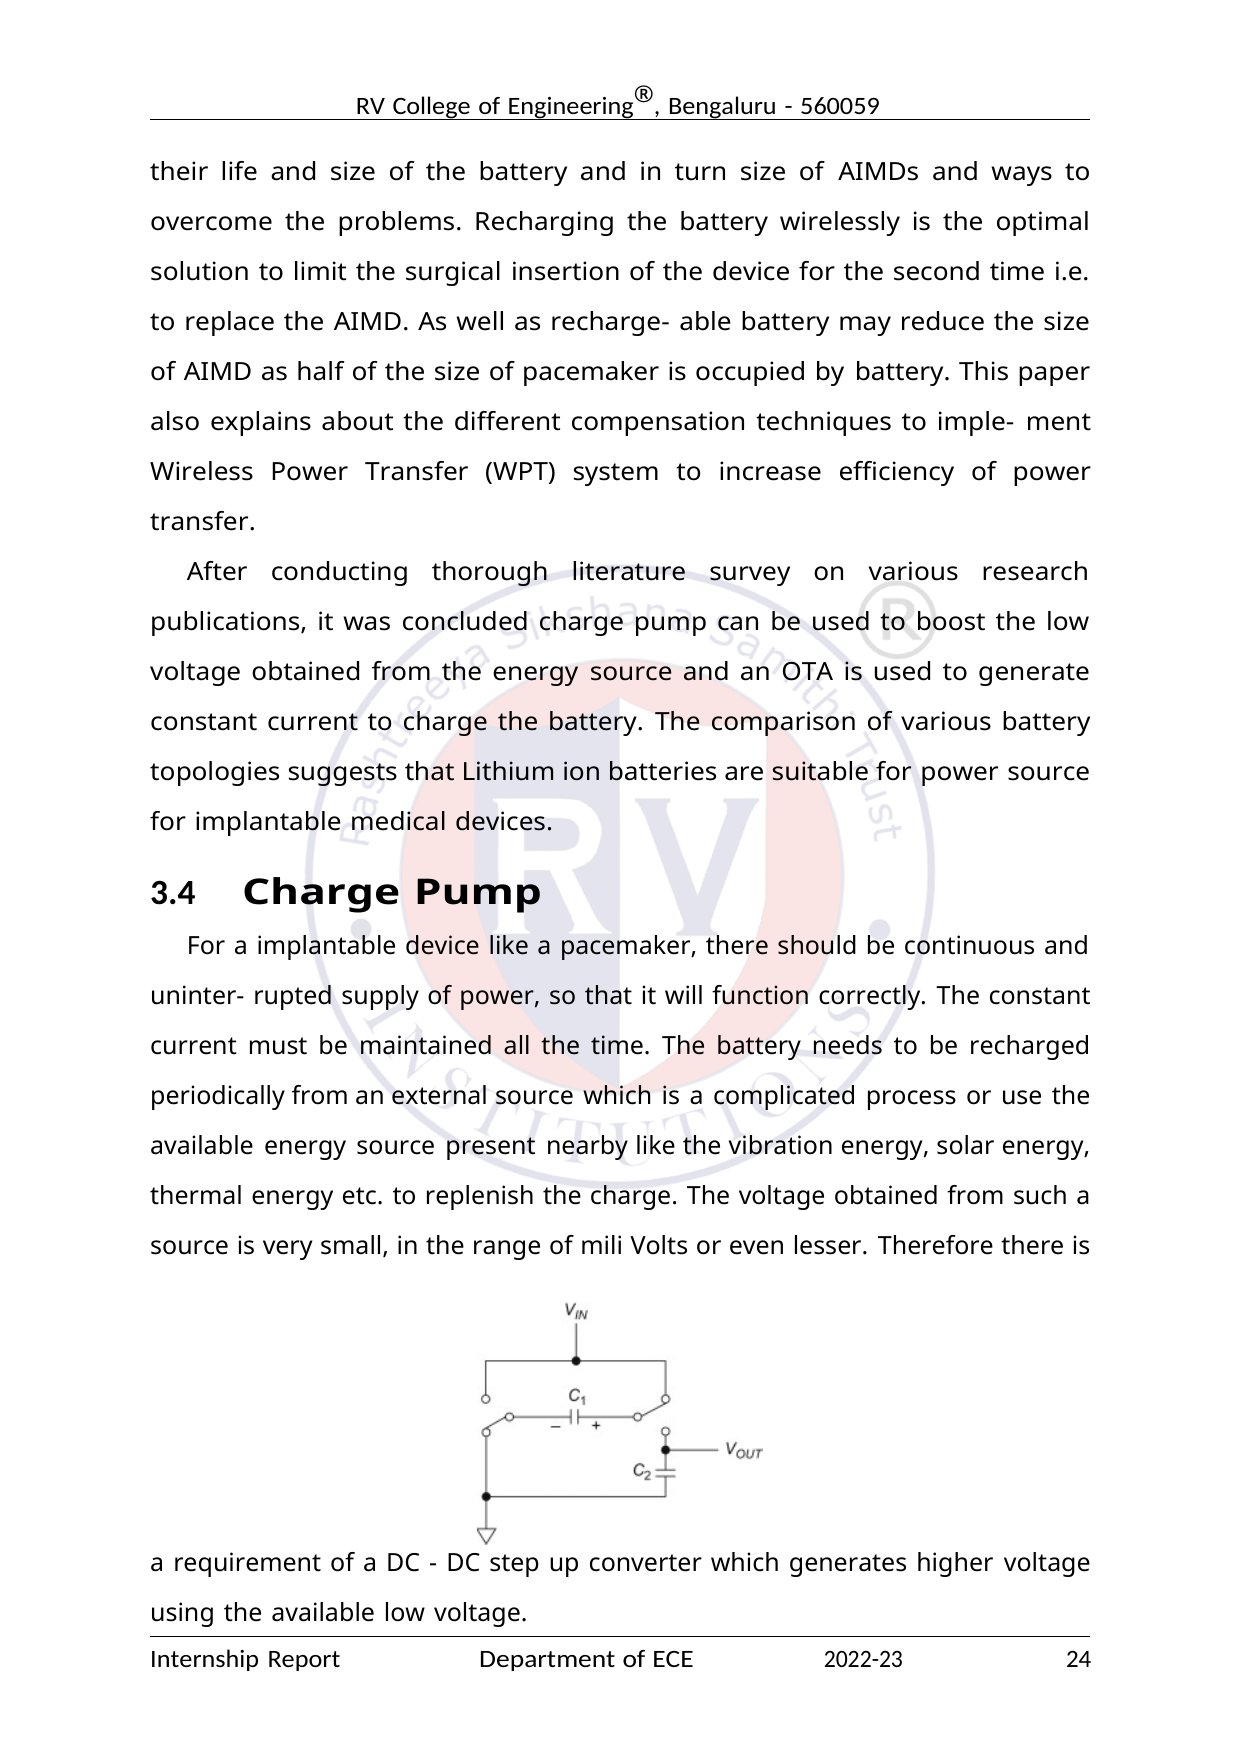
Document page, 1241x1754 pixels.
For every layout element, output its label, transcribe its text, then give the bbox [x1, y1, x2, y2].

text their life and size of the battery and in turn size of AIMDs and ways to overcome the problems. Recharging the battery wirelessly is the optimal solution to limit the surgical insertion of the device for the second time i.e. to replace the AIMD. As well as recharge- able battery may reduce the size of AIMD as half of the size of pacemaker is occupied by battery. This paper also explains about the different compensation techniques to imple- ment Wireless Power Transfer (WPT) system to increase efficiency of power transfer. [150, 153, 1091, 537]
picture [175, 915, 1232, 1563]
picture [476, 1301, 763, 1545]
list Charge Pump [150, 867, 1240, 915]
text After conducting thorough literature survey on various research publications, it was concluded charge pump can be used to boost the low voltage obtained from the energy source and an OTA is used to generate constant current to charge the battery. The comparison of various battery topologies suggests that Lithium ion batteries are suitable for power source for implantable medical devices. [150, 553, 1090, 837]
picture [175, 188, 1232, 867]
